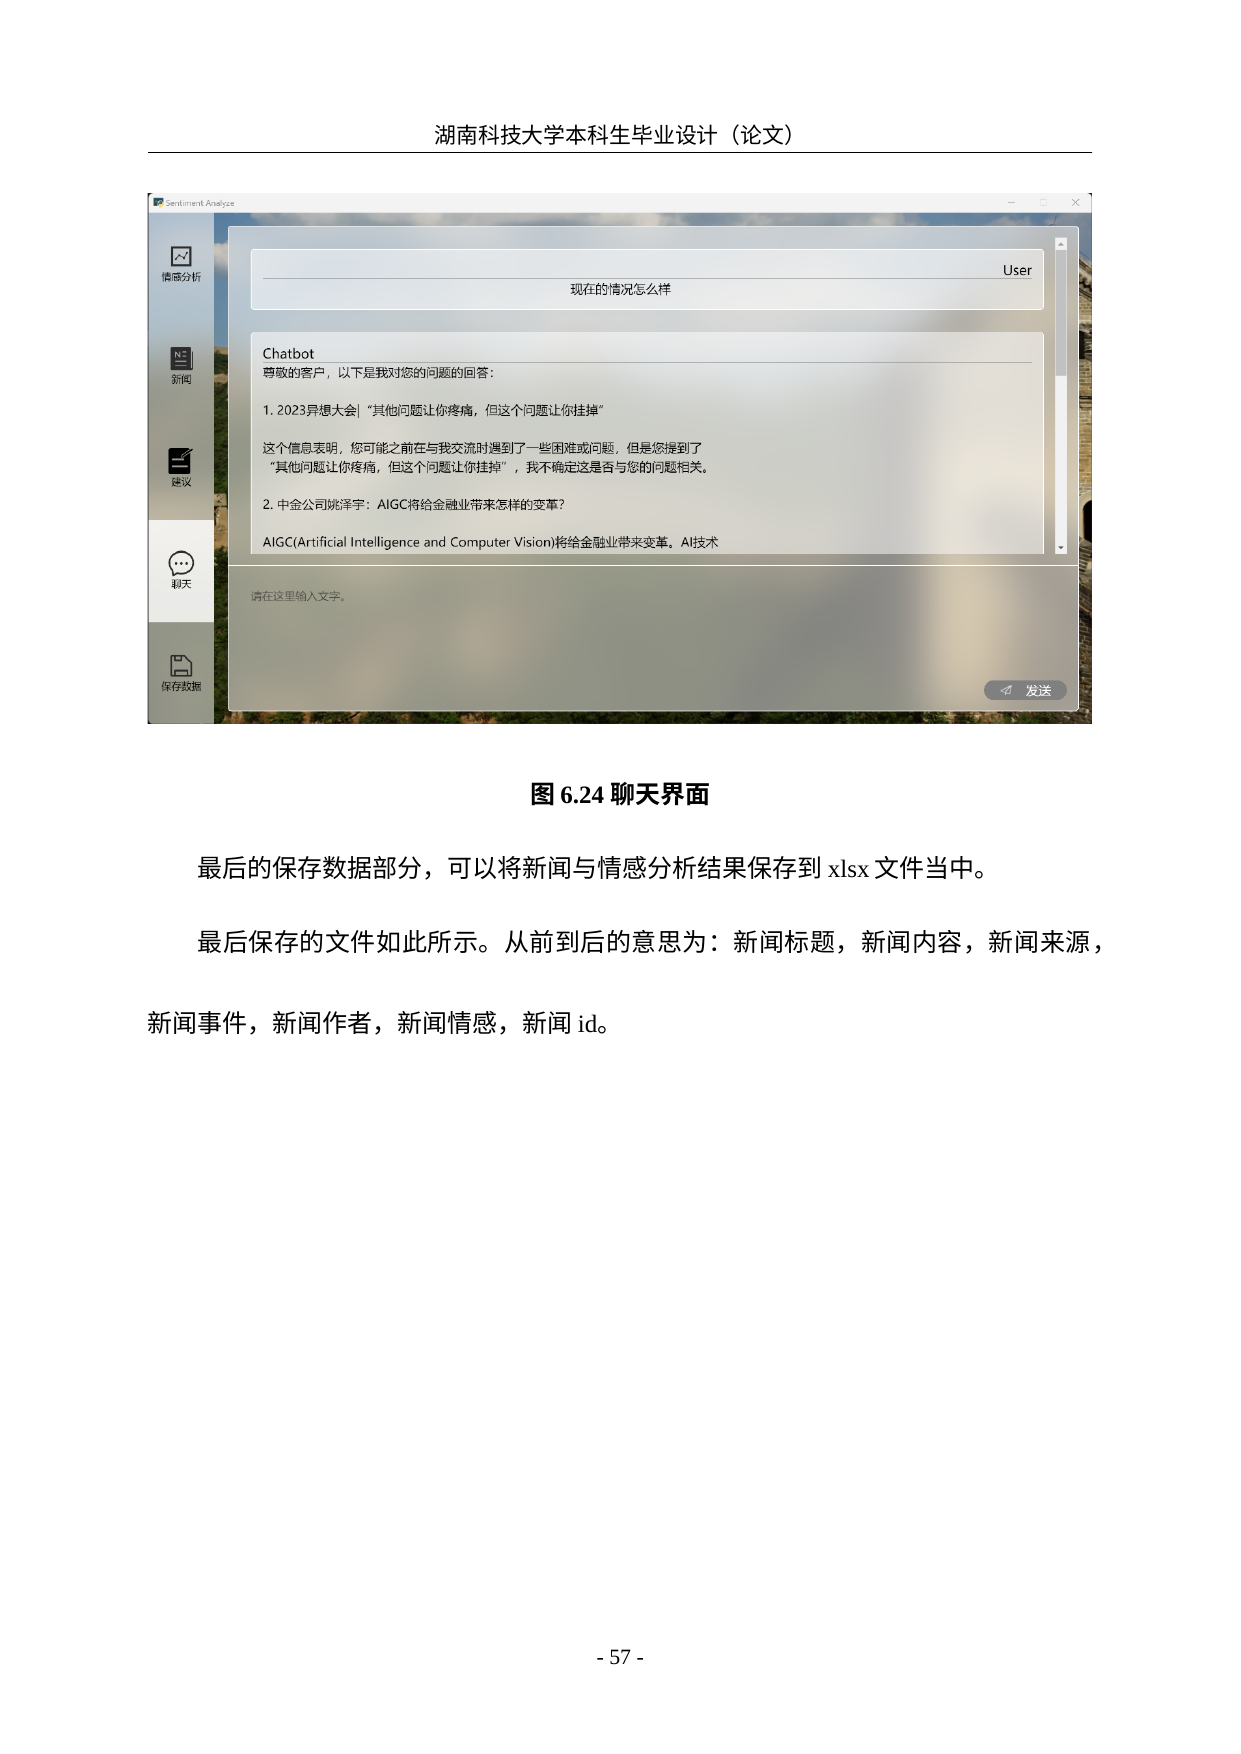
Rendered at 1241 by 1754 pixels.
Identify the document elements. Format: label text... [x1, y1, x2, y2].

text 图6.24 聊天界面 [148, 760, 1092, 825]
text 最后保存的文件如此所示。从前到后的意思为：新闻标题，新闻内容，新闻来源，新闻事件，新闻作者，新闻情感，新闻id。 [148, 908, 1092, 1054]
picture [147, 193, 1092, 724]
text 最后的保存数据部分，可以将新闻与情感分析结果保存到xlsx文件当中。 [148, 834, 1092, 899]
